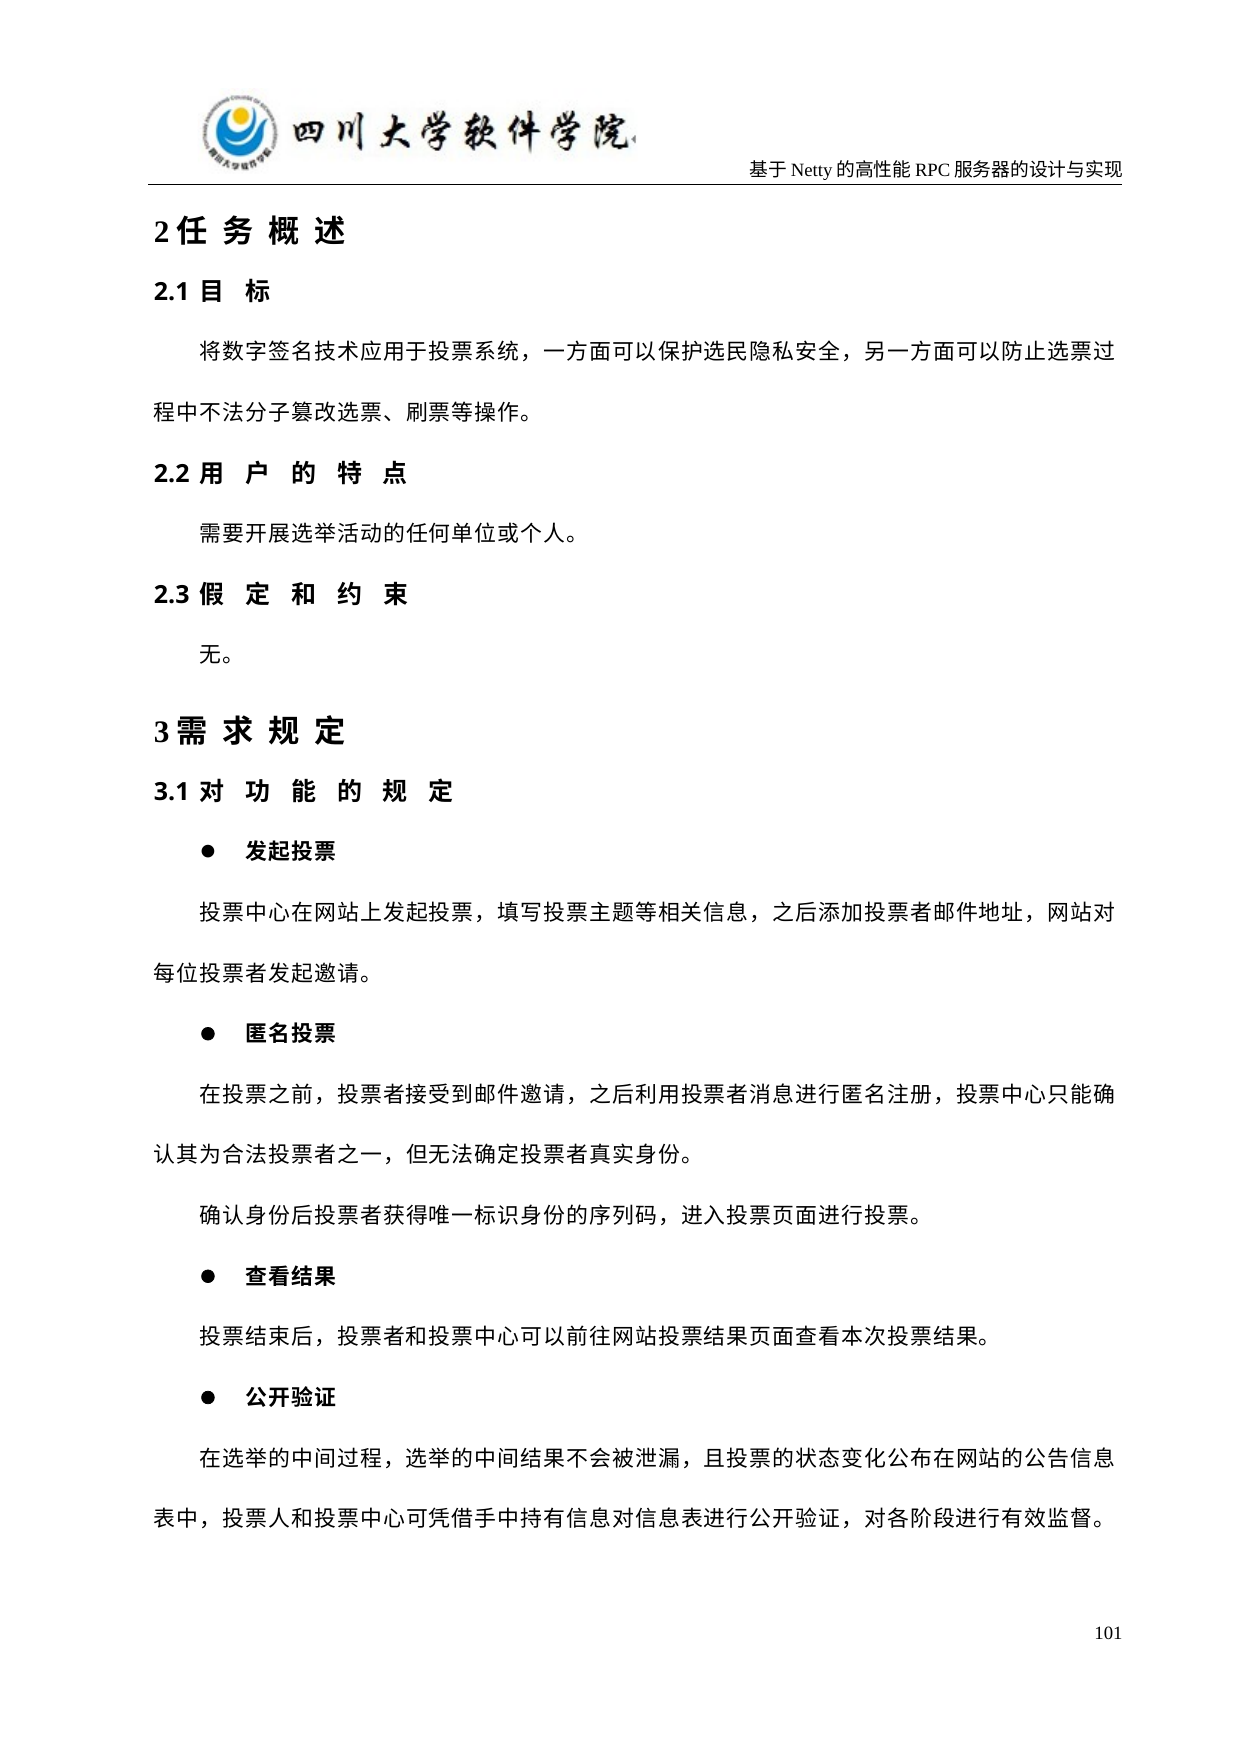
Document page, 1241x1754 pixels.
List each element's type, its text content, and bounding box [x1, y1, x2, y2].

text 在选举的中间过程，选举的中间结果不会被泄漏，且投票的状态变化公布在网站的公告信息表中，投票人和投票中心可凭借手中持有信息对信息表进行公开验证，对各阶段进行有效监督。 [154, 1426, 1116, 1547]
text 将数字签名技术应用于投票系统，一方面可以保护选民隐私安全，另一方面可以防止选票过程中不法分子篡改选票、刷票等操作。 [154, 320, 1116, 441]
text 2.1目标 [154, 259, 1116, 320]
subtitle 3需求规定 [154, 699, 1116, 759]
text 需要开展选举活动的任何单位或个人。 [154, 502, 1116, 562]
subtitle 2任务概述 [154, 198, 1116, 259]
text 在投票之前，投票者接受到邮件邀请，之后利用投票者消息进行匿名注册，投票中心只能确认其为合法投票者之一，但无法确定投票者真实身份。 [154, 1062, 1116, 1184]
picture [197, 88, 639, 177]
list 查看结果 [154, 1244, 1116, 1305]
list 匿名投票 [154, 1002, 1116, 1062]
text 2.3假定和约束 [154, 562, 1116, 623]
text 投票中心在网站上发起投票，填写投票主题等相关信息，之后添加投票者邮件地址，网站对每位投票者发起邀请。 [154, 881, 1116, 1002]
text 3.1对功能的规定 [154, 759, 1116, 820]
text 2.2用户的特点 [154, 441, 1116, 502]
text 投票结束后，投票者和投票中心可以前往网站投票结果页面查看本次投票结果。 [154, 1305, 1116, 1366]
text 无。 [154, 623, 1116, 683]
text 确认身份后投票者获得唯一标识身份的序列码，进入投票页面进行投票。 [154, 1184, 1116, 1244]
list 公开验证 [154, 1366, 1116, 1426]
list 发起投票 [154, 820, 1116, 881]
